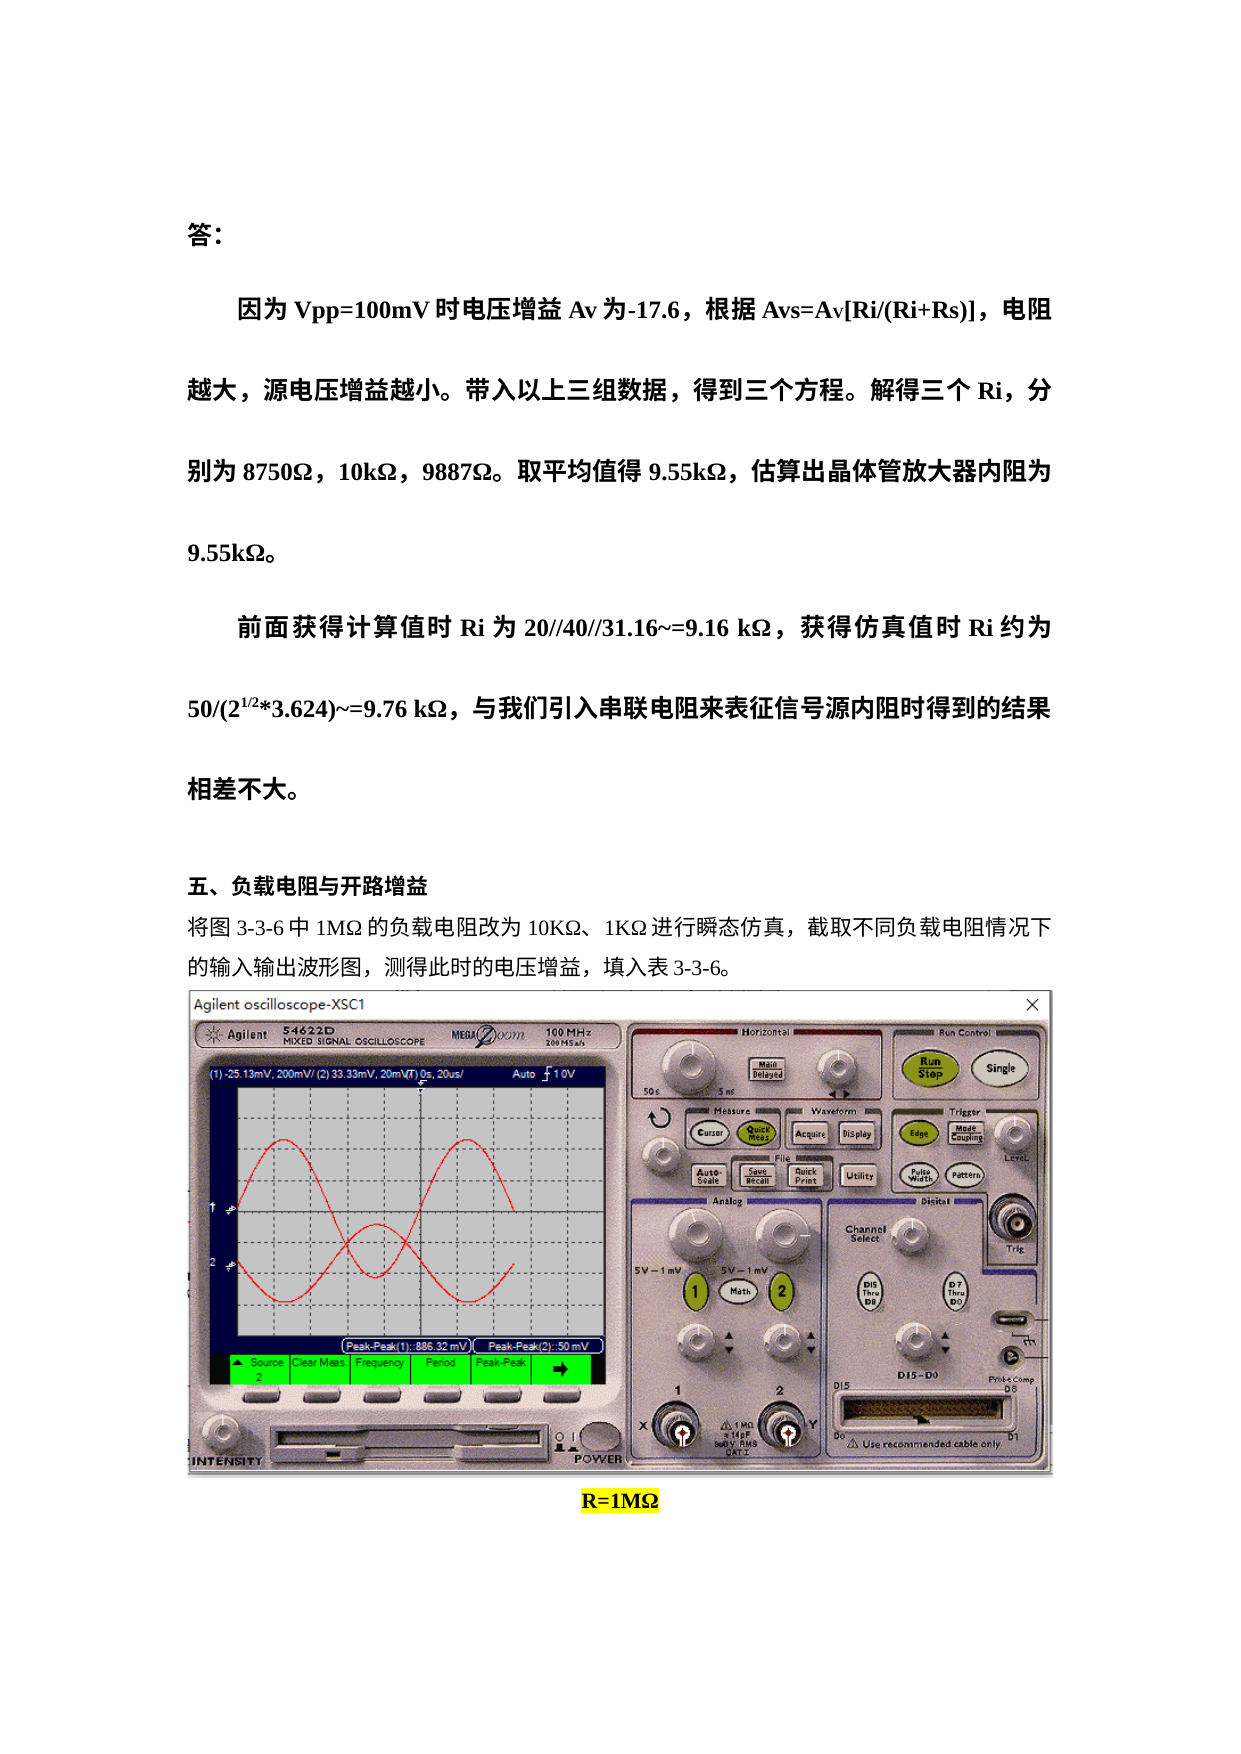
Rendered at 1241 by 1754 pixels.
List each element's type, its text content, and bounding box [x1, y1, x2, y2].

text 前面获得计算值时Ri为20//40//31.16~=9.16 kΩ，获得仿真值时Ri约为50/(21/2*3.624)~=9.76 kΩ，与我们引入串联电阻来表征信号源内阻时得到的结果相差不大。 [187, 593, 1053, 820]
text 将图3-3-6中1MΩ的负载电阻改为10KΩ、1KΩ进行瞬态仿真，截取不同负载电阻情况下的输入输出波形图，测得此时的电压增益，填入表3-3-6。 [187, 909, 1053, 982]
text R=1MΩ [187, 1484, 1053, 1517]
picture [187, 990, 1053, 1478]
text 因为Vpp=100mV时电压增益Av为-17.6，根据Avs=AV[Ri/(Ri+Rs)]，电阻越大，源电压增益越小。带入以上三组数据，得到三个方程。解得三个Ri，分别为8750Ω，10kΩ，9887Ω。取平均值得 9.55kΩ，估算出晶体管放大器内阻为9.55kΩ。 [187, 275, 1053, 583]
text 五、负载电阻与开路增益 [187, 869, 1053, 901]
text 答： [187, 201, 1053, 266]
